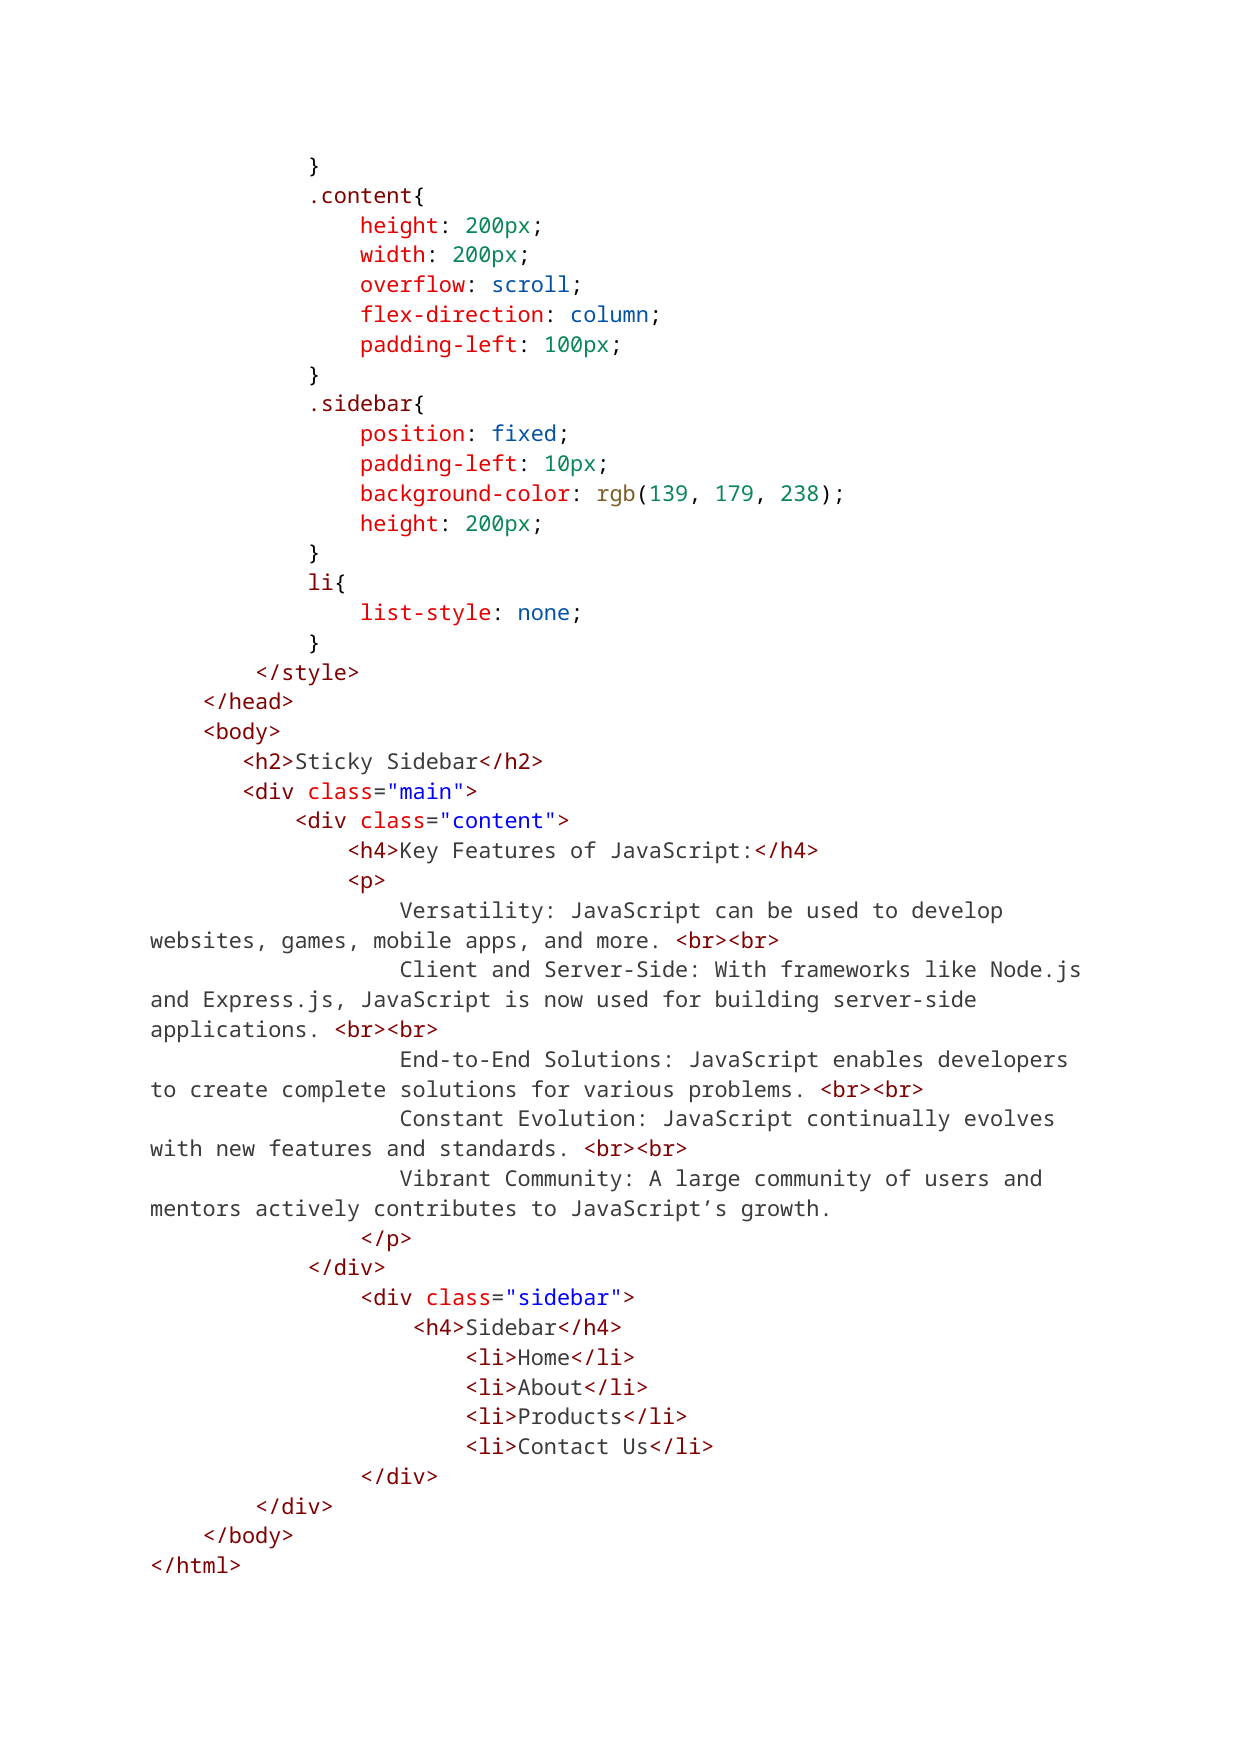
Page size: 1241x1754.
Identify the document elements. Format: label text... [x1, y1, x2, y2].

text .sidebar{ [150, 388, 1090, 418]
text <li>Contact Us</li> [150, 1431, 1090, 1461]
text <body> [150, 716, 1090, 746]
text li{ [150, 567, 1090, 597]
text position: fixed; [150, 418, 1090, 448]
text <div class="main"> [150, 776, 1090, 805]
text } [150, 537, 1090, 567]
text <div class="content"> [150, 805, 1090, 835]
text } [150, 150, 1090, 180]
text </head> [150, 686, 1090, 716]
text padding-left: 10px; [150, 448, 1090, 478]
text <div class="sidebar"> [150, 1282, 1090, 1312]
text list-style: none; [150, 597, 1090, 627]
text </p> [150, 1222, 1090, 1252]
text <h2>Sticky Sidebar</h2> [150, 746, 1090, 776]
text <h4>Sidebar</h4> [150, 1312, 1090, 1342]
text flex-direction: column; [150, 299, 1090, 329]
text </style> [150, 656, 1090, 686]
text overflow: scroll; [150, 269, 1090, 299]
text } [150, 627, 1090, 656]
text <li>Home</li> [150, 1342, 1090, 1371]
text background-color: rgb(139, 179, 238); [150, 478, 1090, 507]
text <h4>Key Features of JavaScript:</h4> [150, 835, 1090, 865]
text Constant Evolution: JavaScript continually evolves with new features and standards. <br><br> [150, 1103, 1090, 1163]
text .content{ [150, 180, 1090, 209]
text </div> [150, 1461, 1090, 1491]
text width: 200px; [150, 239, 1090, 269]
text } [150, 358, 1090, 388]
text height: 200px; [150, 507, 1090, 537]
text <p> [150, 865, 1090, 895]
text height: 200px; [150, 209, 1090, 239]
text padding-left: 100px; [150, 329, 1090, 358]
text <li>Products</li> [150, 1401, 1090, 1431]
text </div> [150, 1491, 1090, 1520]
text Vibrant Community: A large community of users and mentors actively contributes to JavaScript’s growth. [150, 1163, 1090, 1222]
text </body> [150, 1520, 1090, 1550]
text Client and Server-Side: With frameworks like Node.js and Express.js, JavaScript is now used for building server-side applications. <br><br> [150, 954, 1090, 1044]
text </html> [150, 1550, 1090, 1580]
text </div> [150, 1252, 1090, 1282]
text <li>About</li> [150, 1371, 1090, 1401]
text Versatility: JavaScript can be used to develop websites, games, mobile apps, and more. <br><br> [150, 895, 1090, 954]
text End-to-End Solutions: JavaScript enables developers to create complete solutions for various problems. <br><br> [150, 1044, 1090, 1103]
